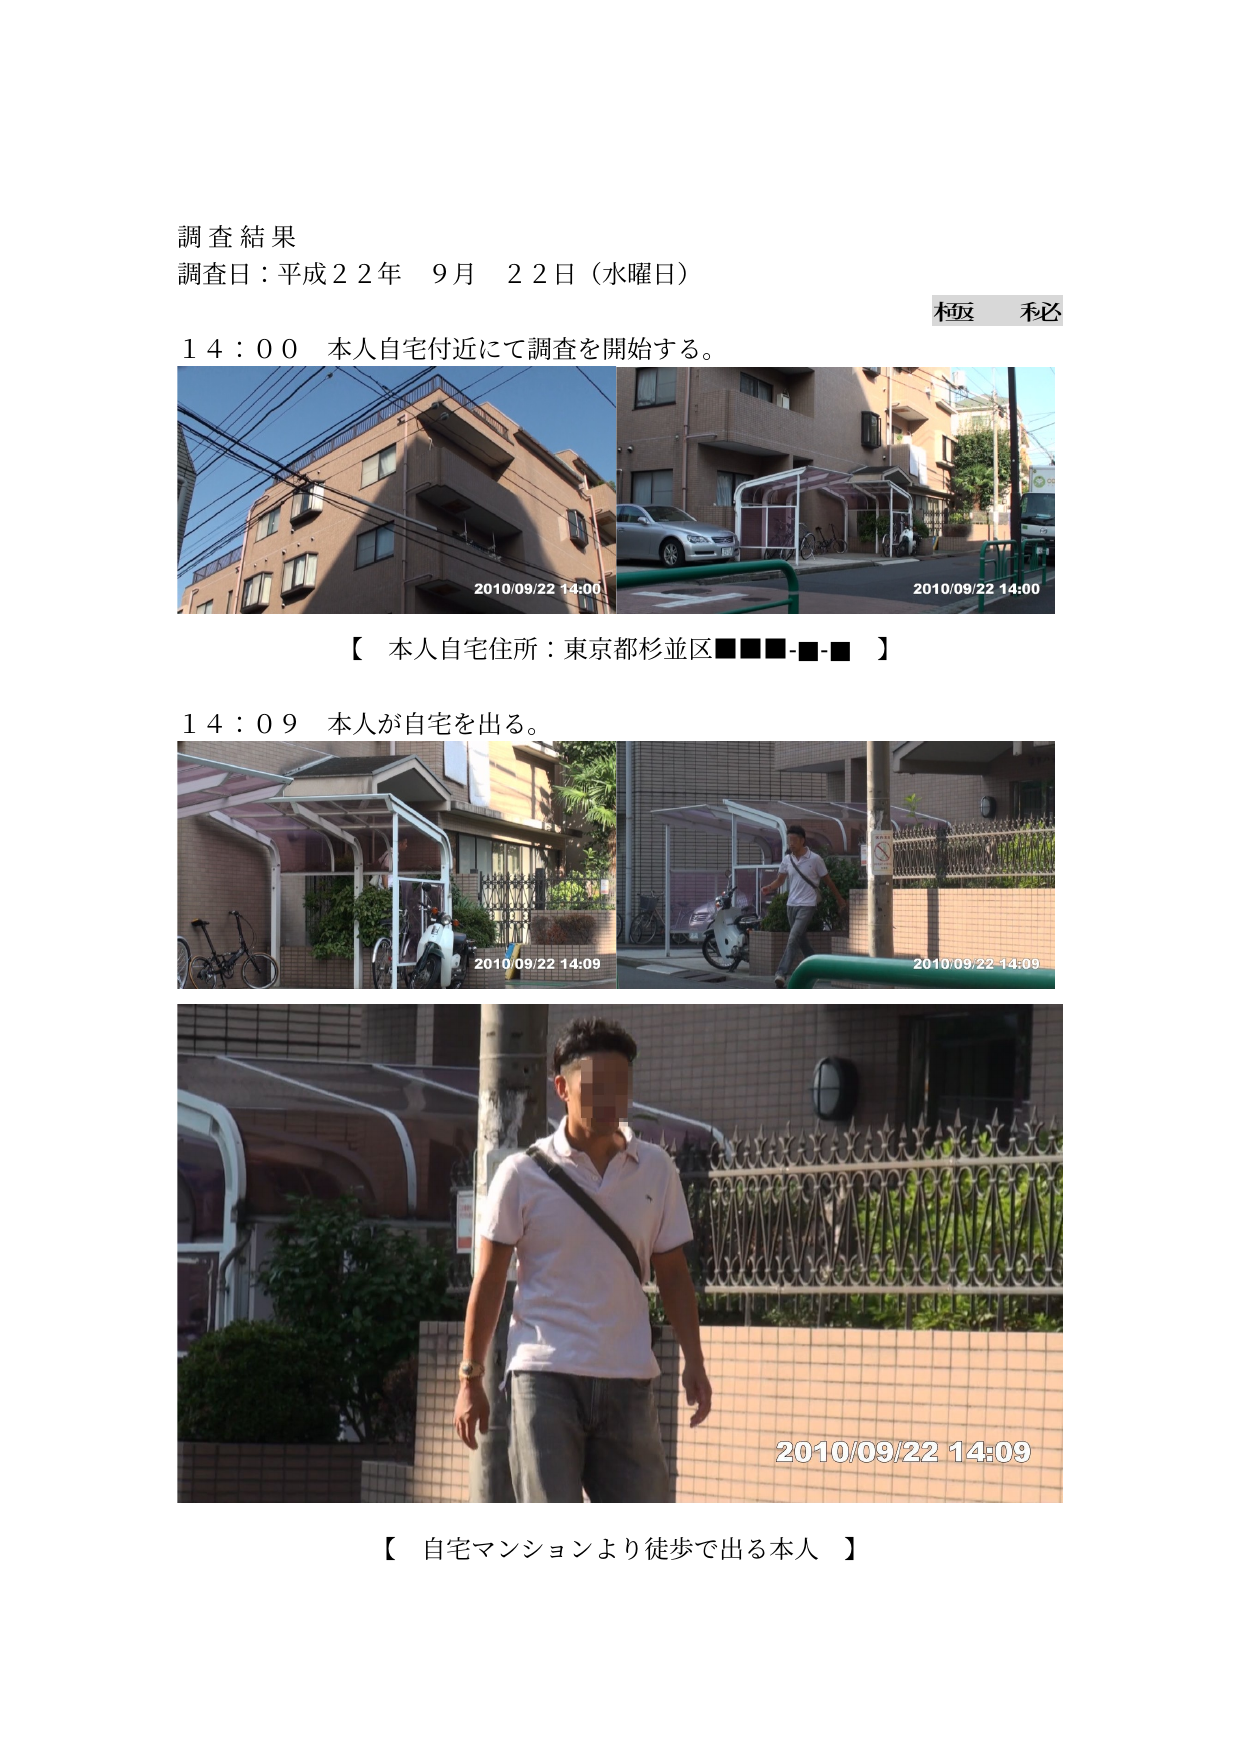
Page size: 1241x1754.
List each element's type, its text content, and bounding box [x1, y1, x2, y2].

picture [177, 741, 1055, 989]
text １４：００ 本人自宅付近にて調査を開始する。 [177, 329, 1063, 367]
text 【 自宅マンションより徒歩で出る本人 】 [177, 1529, 1063, 1567]
text 極 秘 [177, 292, 1063, 329]
picture [177, 366, 1055, 614]
text １４：０９ 本人が自宅を出る。 [177, 704, 1063, 742]
text 調査日：平成２２年 ９月 ２２日（水曜日） [177, 254, 1063, 292]
text 調 査 結 果 [177, 217, 1063, 254]
text 【 本人自宅住所：東京都杉並区■■■-■-■ 】 [177, 629, 1063, 667]
picture [177, 1004, 1063, 1503]
